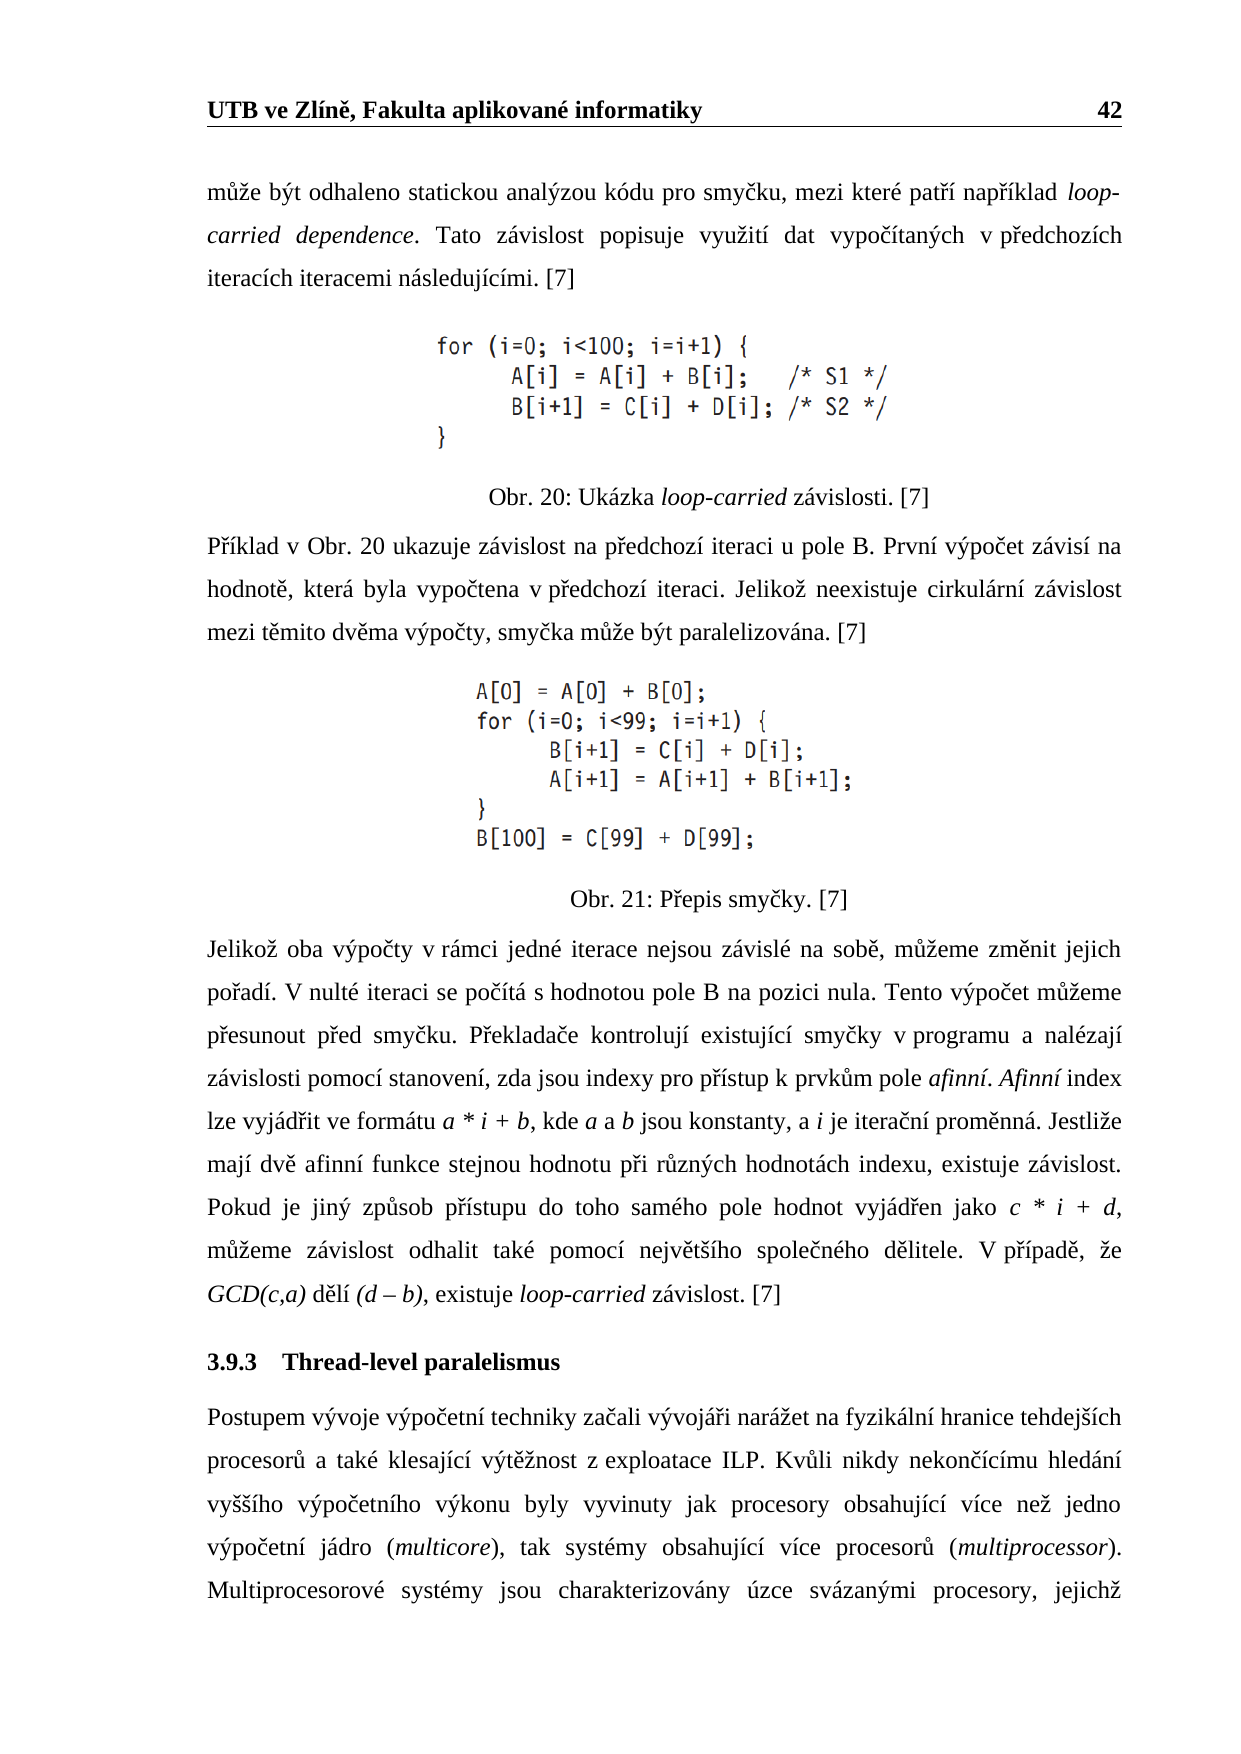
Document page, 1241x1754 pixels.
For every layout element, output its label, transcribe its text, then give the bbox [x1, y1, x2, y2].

picture [469, 673, 860, 858]
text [207, 177, 1122, 292]
subtitle Thread-level paralelismus [207, 1347, 1122, 1376]
text Příklad v Obr. 20 ukazuje závislost na předchozí iteraci u pole B. První výpočet závisí na hodnotě, která byla vypočtena v předchozí iteraci. Jelikož neexistuje cirkulární závislost mezi těmito dvěma výpočty, smyčka může být paralelizována. [7] [207, 531, 1122, 646]
picture [427, 319, 902, 455]
text Jelikož oba výpočty v rámci jedné iterace nejsou závislé na sobě, můžeme změnit jejich pořadí. V nulté iteraci se počítá s hodnotou pole B na pozici nula. Tento výpočet můžeme přesunout před smyčku. Překladače kontrolují existující smyčky v programu a nalézají závislosti pomocí stanovení, zda jsou indexy pro přístup k prvkům pole afinní. Afinní index lze vyjádřit ve formátu a * i + b, kde a a b jsou konstanty, a i je iterační proměnná. Jestliže mají dvě afinní funkce stejnou hodnotu při různých hodnotách indexu, existuje závislost. Pokud je jiný způsob přístupu do toho samého pole hodnot vyjádřen jako c * i + d, můžeme závislost odhalit také pomocí největšího společného dělitele. V případě, že GCD(c,a) dělí (d – b), existuje loop-carried závislost. [7] [207, 934, 1122, 1307]
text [207, 1402, 1122, 1604]
